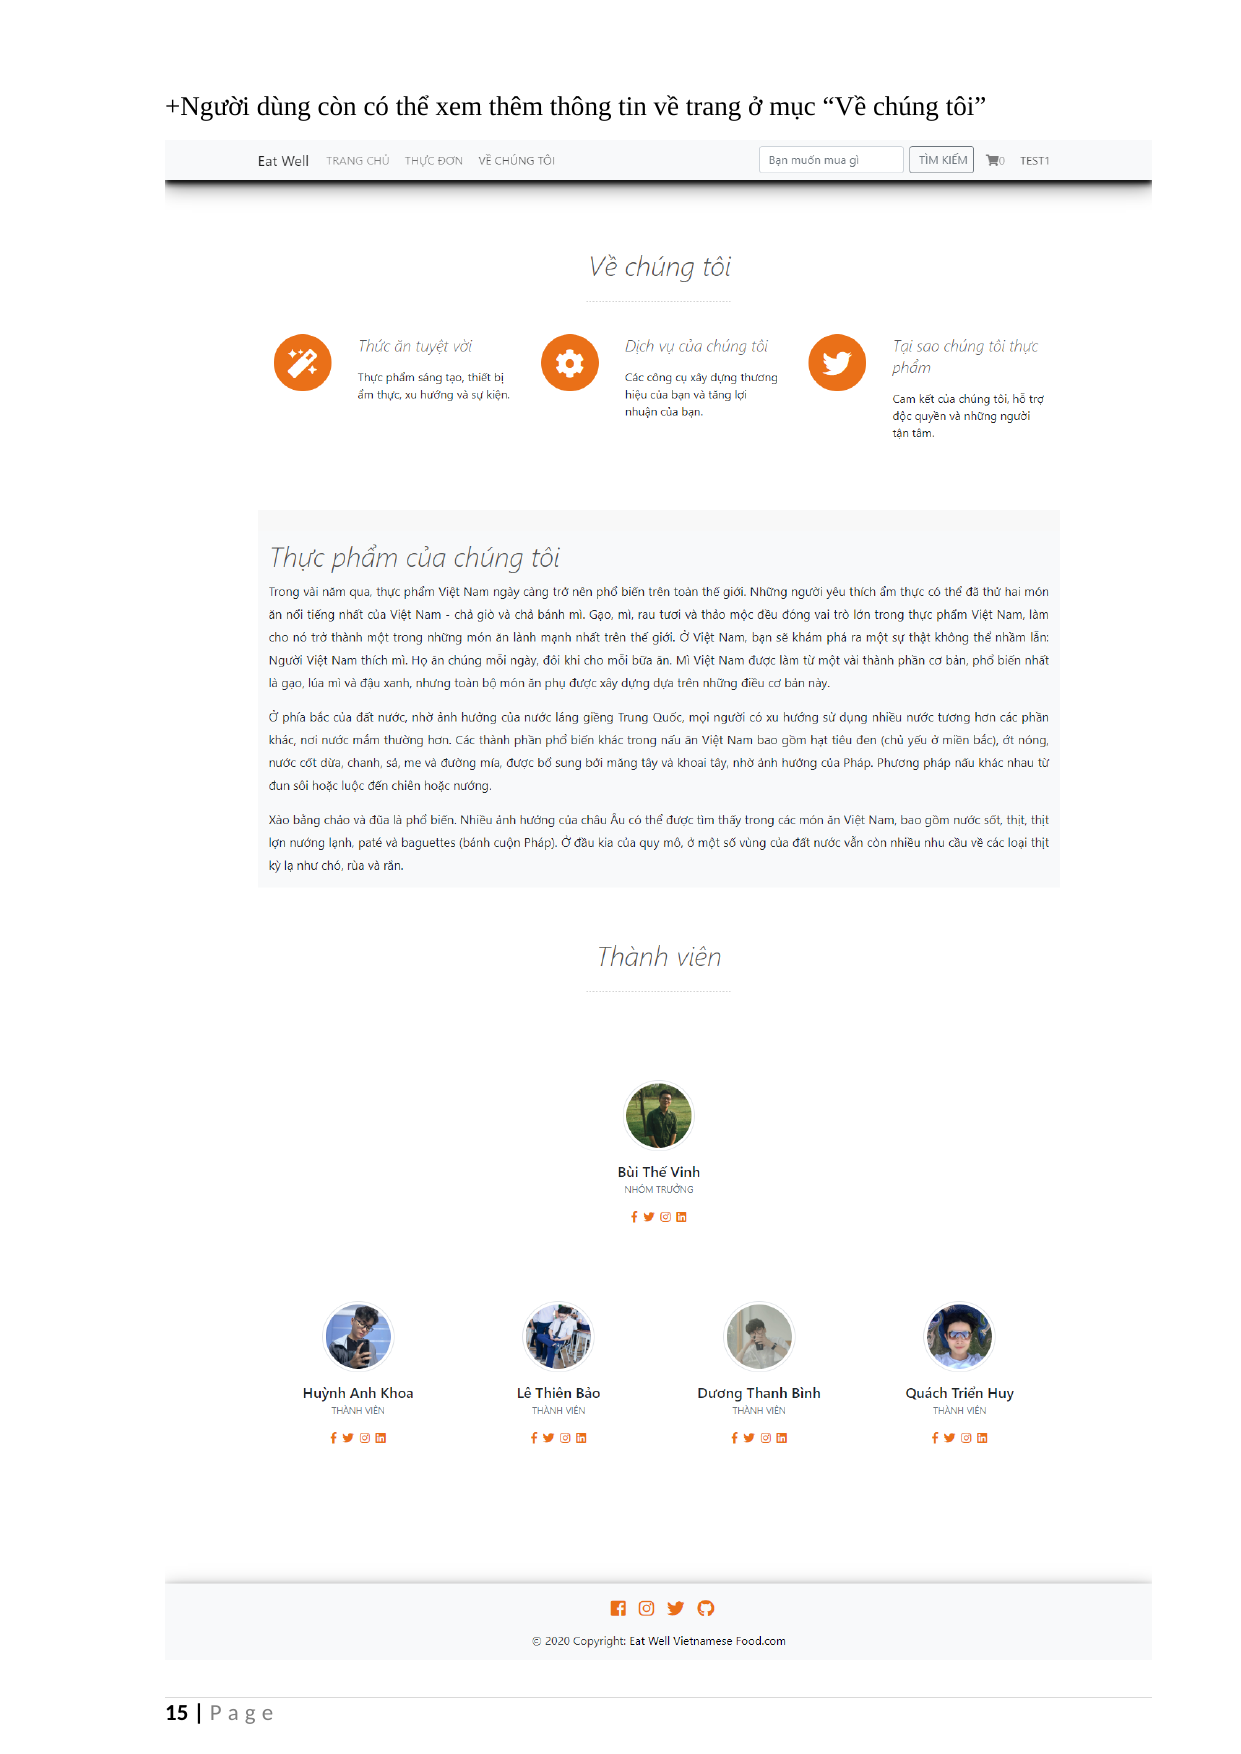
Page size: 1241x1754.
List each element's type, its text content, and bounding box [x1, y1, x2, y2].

picture [165, 140, 1152, 1660]
text +Người dùng còn có thể xem thêm thông tin về trang ở mục “Về chúng tôi” [165, 90, 1152, 121]
